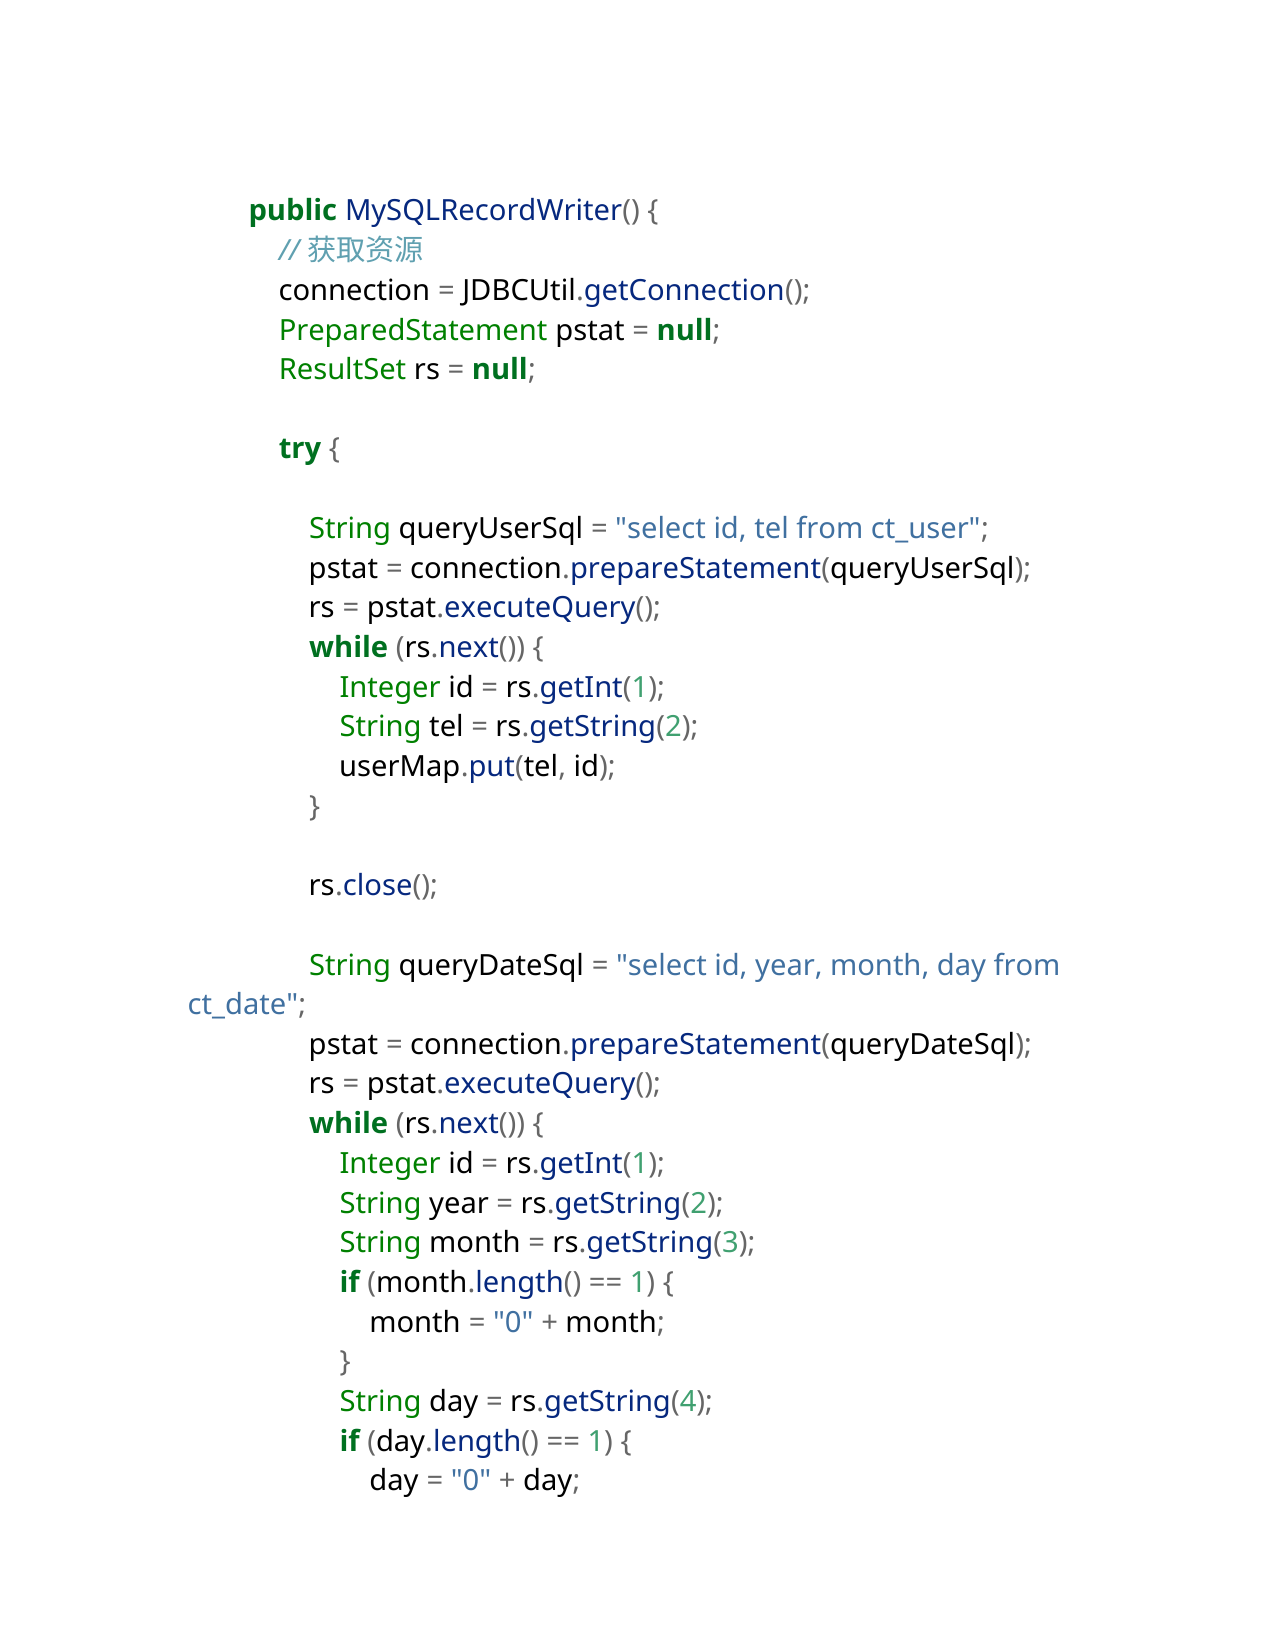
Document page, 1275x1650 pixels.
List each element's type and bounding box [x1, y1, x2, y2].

text [187, 150, 1087, 1499]
